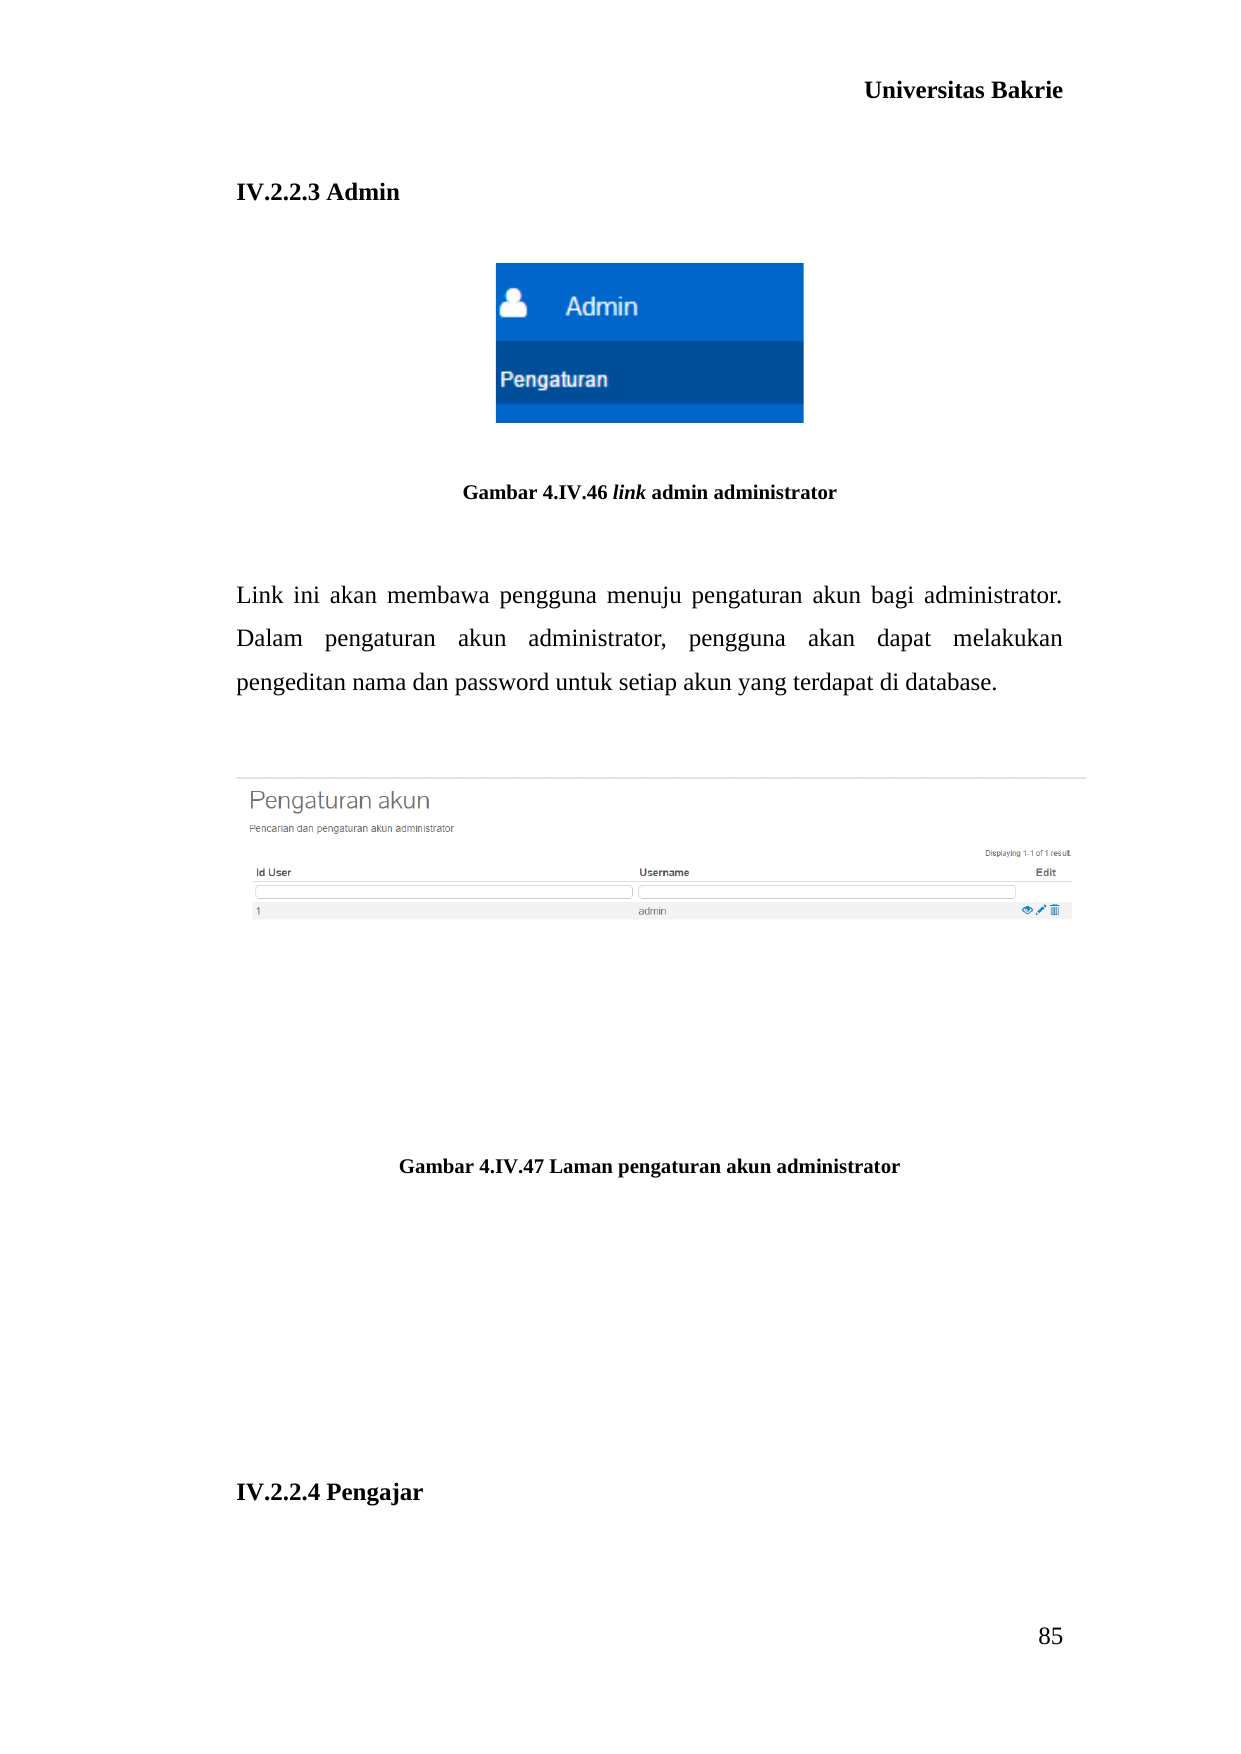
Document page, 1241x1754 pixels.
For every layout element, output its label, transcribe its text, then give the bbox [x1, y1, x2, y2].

text Link ini akan membawa pengguna menuju pengaturan akun bagi administrator. Dalam pengaturan akun administrator, pengguna akan dapat melakukan pengeditan nama dan password untuk setiap akun yang terdapat di database. [236, 580, 1063, 695]
picture [236, 777, 1087, 1083]
subtitle Pengajar [236, 1477, 1063, 1506]
subtitle Admin [236, 177, 1063, 206]
picture [495, 263, 804, 423]
